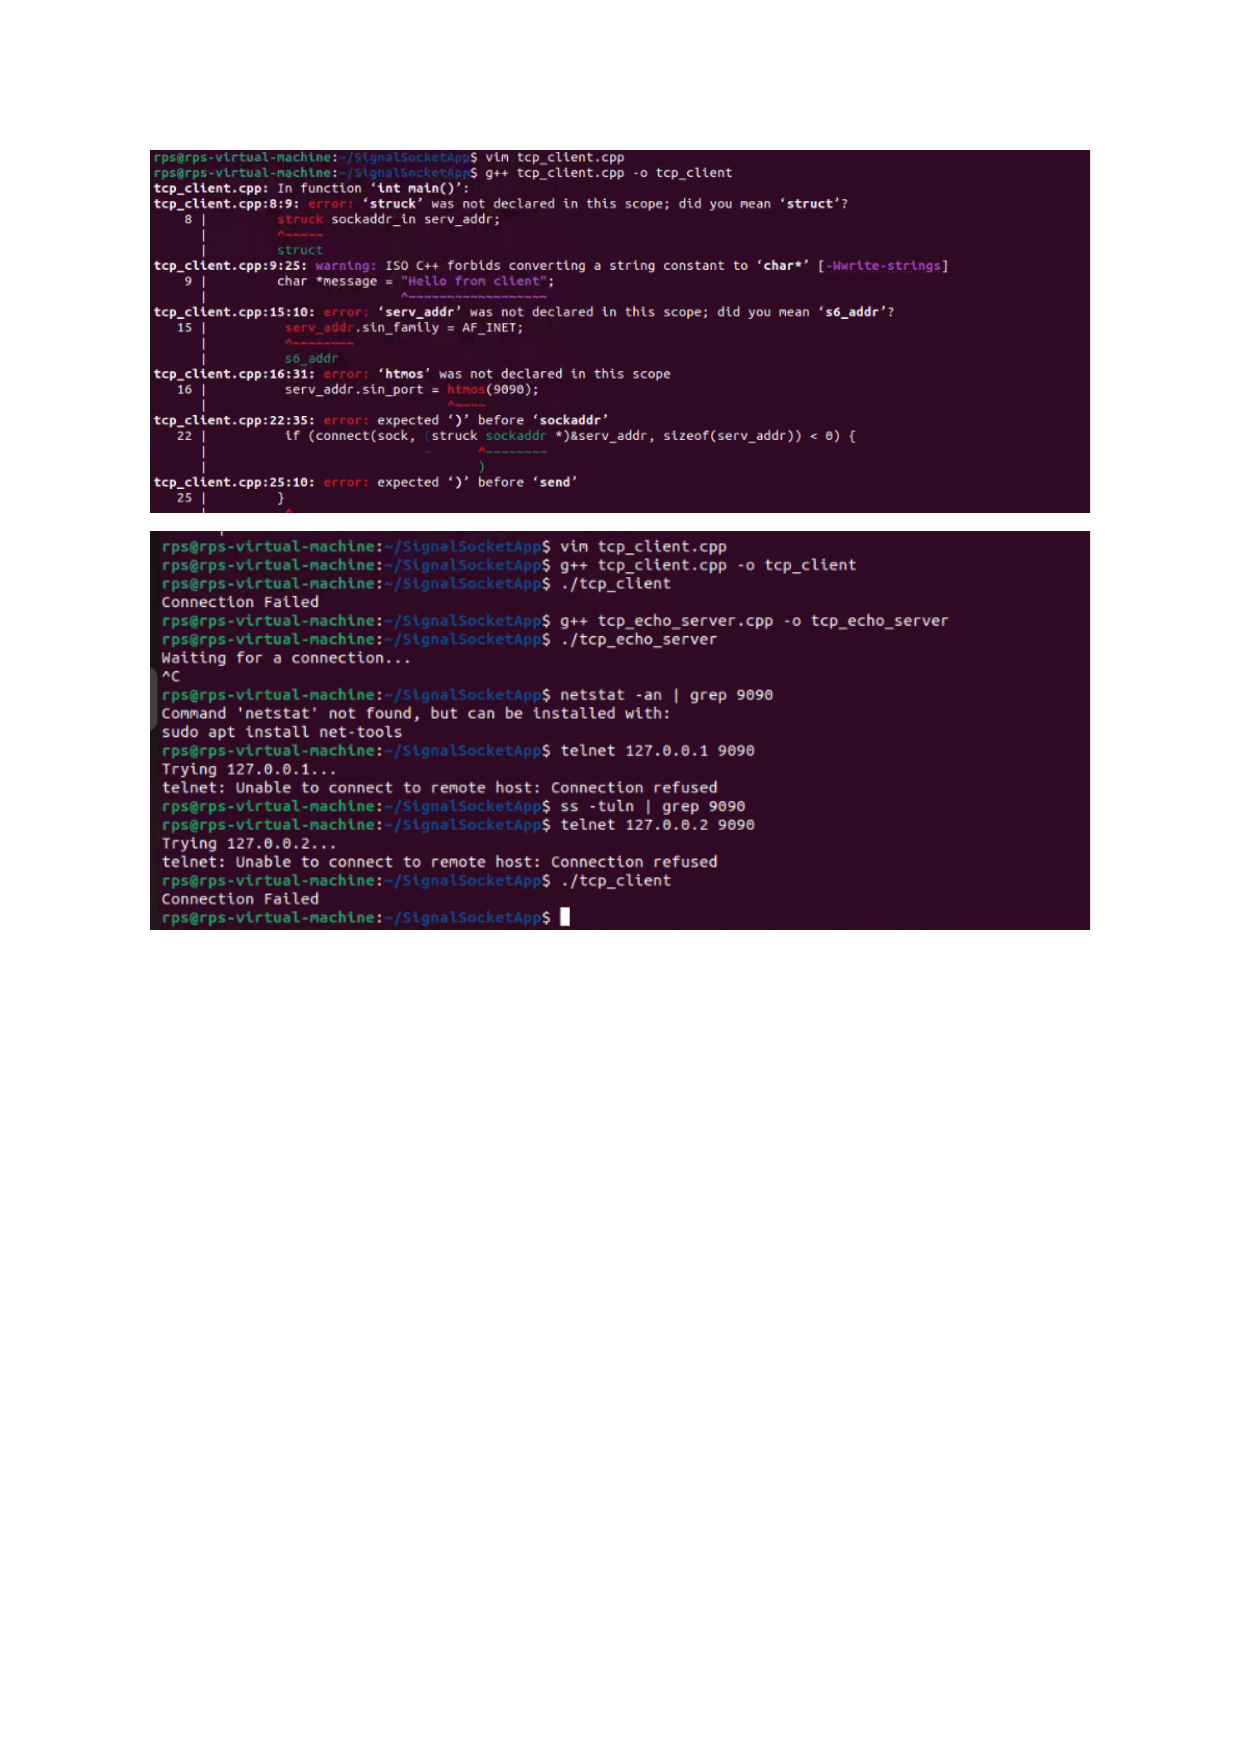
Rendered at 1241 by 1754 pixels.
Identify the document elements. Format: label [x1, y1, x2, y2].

picture [150, 150, 1091, 513]
picture [150, 531, 1091, 930]
